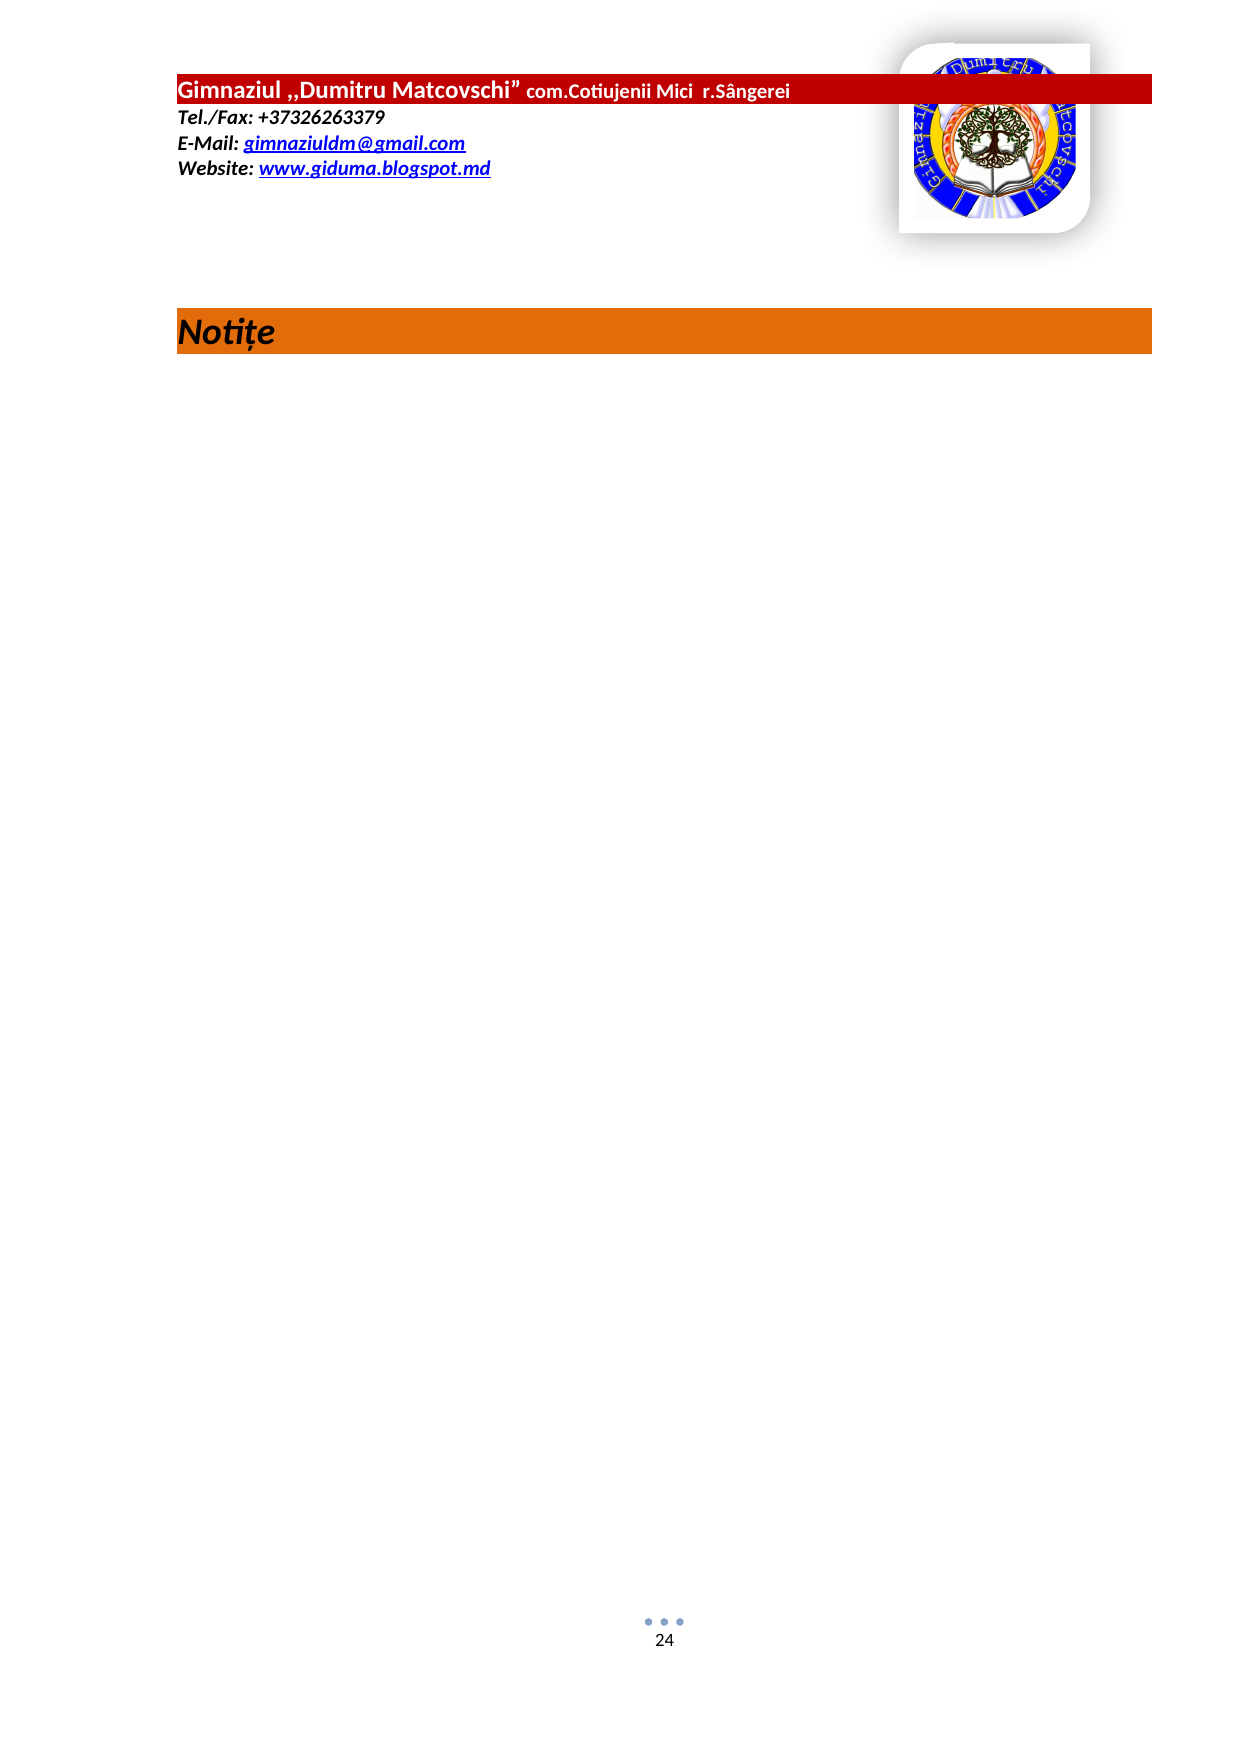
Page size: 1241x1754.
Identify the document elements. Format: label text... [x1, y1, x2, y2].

picture [915, 59, 1075, 74]
text Notițe [177, 308, 1152, 354]
picture [914, 104, 1075, 218]
